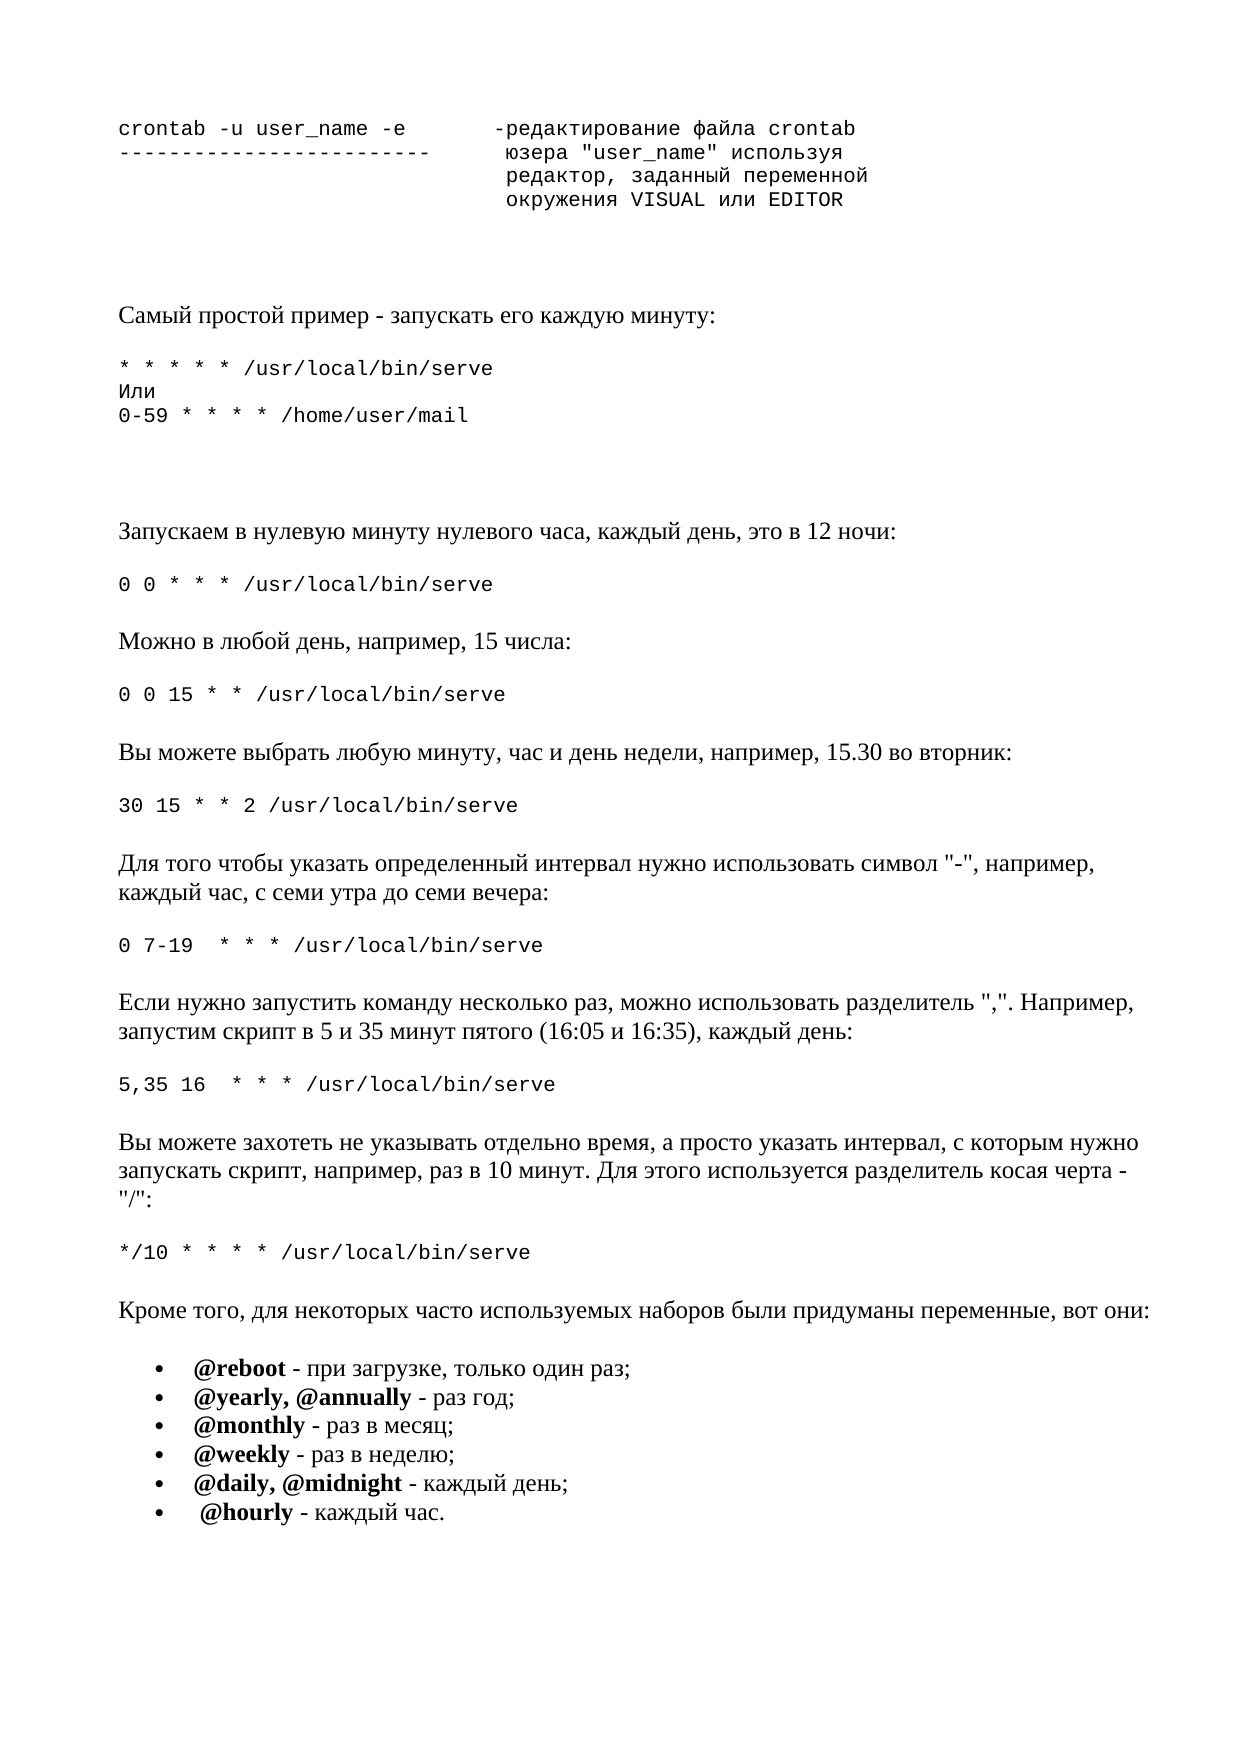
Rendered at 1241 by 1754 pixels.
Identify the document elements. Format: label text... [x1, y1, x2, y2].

text 0-59 * * * * /home/user/mail [118, 405, 1152, 429]
text * * * * * /usr/local/bin/serve [118, 358, 1152, 381]
text */10 * * * * /usr/local/bin/serve [118, 1242, 1152, 1266]
list @reboot - при загрузке, только один раз; [156, 1353, 1152, 1382]
text 0 0 15 * * /usr/local/bin/serve [118, 684, 1152, 708]
text Вы можете захотеть не указывать отдельно время, а просто указать интервал, с которым нужно запускать скрипт, например, раз в 10 минут. Для этого используется разделитель косая черта - "/": [118, 1127, 1152, 1213]
text редактор, заданный переменной [118, 165, 1152, 189]
list @weekly - раз в неделю; [156, 1439, 1152, 1468]
text 30 15 * * 2 /usr/local/bin/serve [118, 795, 1152, 819]
text окружения VISUAL или EDITOR [118, 189, 1152, 213]
text 5,35 16 * * * /usr/local/bin/serve [118, 1074, 1152, 1098]
list @monthly - раз в месяц; [156, 1411, 1152, 1439]
text Или [118, 381, 1152, 405]
text Кроме того, для некоторых часто используемых наборов были придуманы переменные, вот они: [118, 1295, 1152, 1324]
text ------------------------- юзера "user_name" используя [118, 142, 1152, 165]
list @yearly, @annually - раз год; [156, 1382, 1152, 1411]
list @hourly - каждый час. [156, 1497, 1152, 1526]
text crontab -u user_name -e -редактирование файла crontab [118, 118, 1152, 142]
text 0 0 * * * /usr/local/bin/serve [118, 574, 1152, 597]
text Самый простой пример - запускать его каждую минуту: [118, 300, 1152, 328]
text 0 7-19 * * * /usr/local/bin/serve [118, 934, 1152, 958]
text Запускаем в нулевую минуту нулевого часа, каждый день, это в 12 ночи: [118, 516, 1152, 544]
text Вы можете выбрать любую минуту, час и день недели, например, 15.30 во вторник: [118, 737, 1152, 766]
text Для того чтобы указать определенный интервал нужно использовать символ "-", например, каждый час, с семи утра до семи вечера: [118, 848, 1152, 905]
text Если нужно запустить команду несколько раз, можно использовать разделитель ",". Например, запустим скрипт в 5 и 35 минут пятого (16:05 и 16:35), каждый день: [118, 987, 1152, 1045]
text Можно в любой день, например, 15 числа: [118, 626, 1152, 655]
list @daily, @midnight - каждый день; [156, 1468, 1152, 1497]
